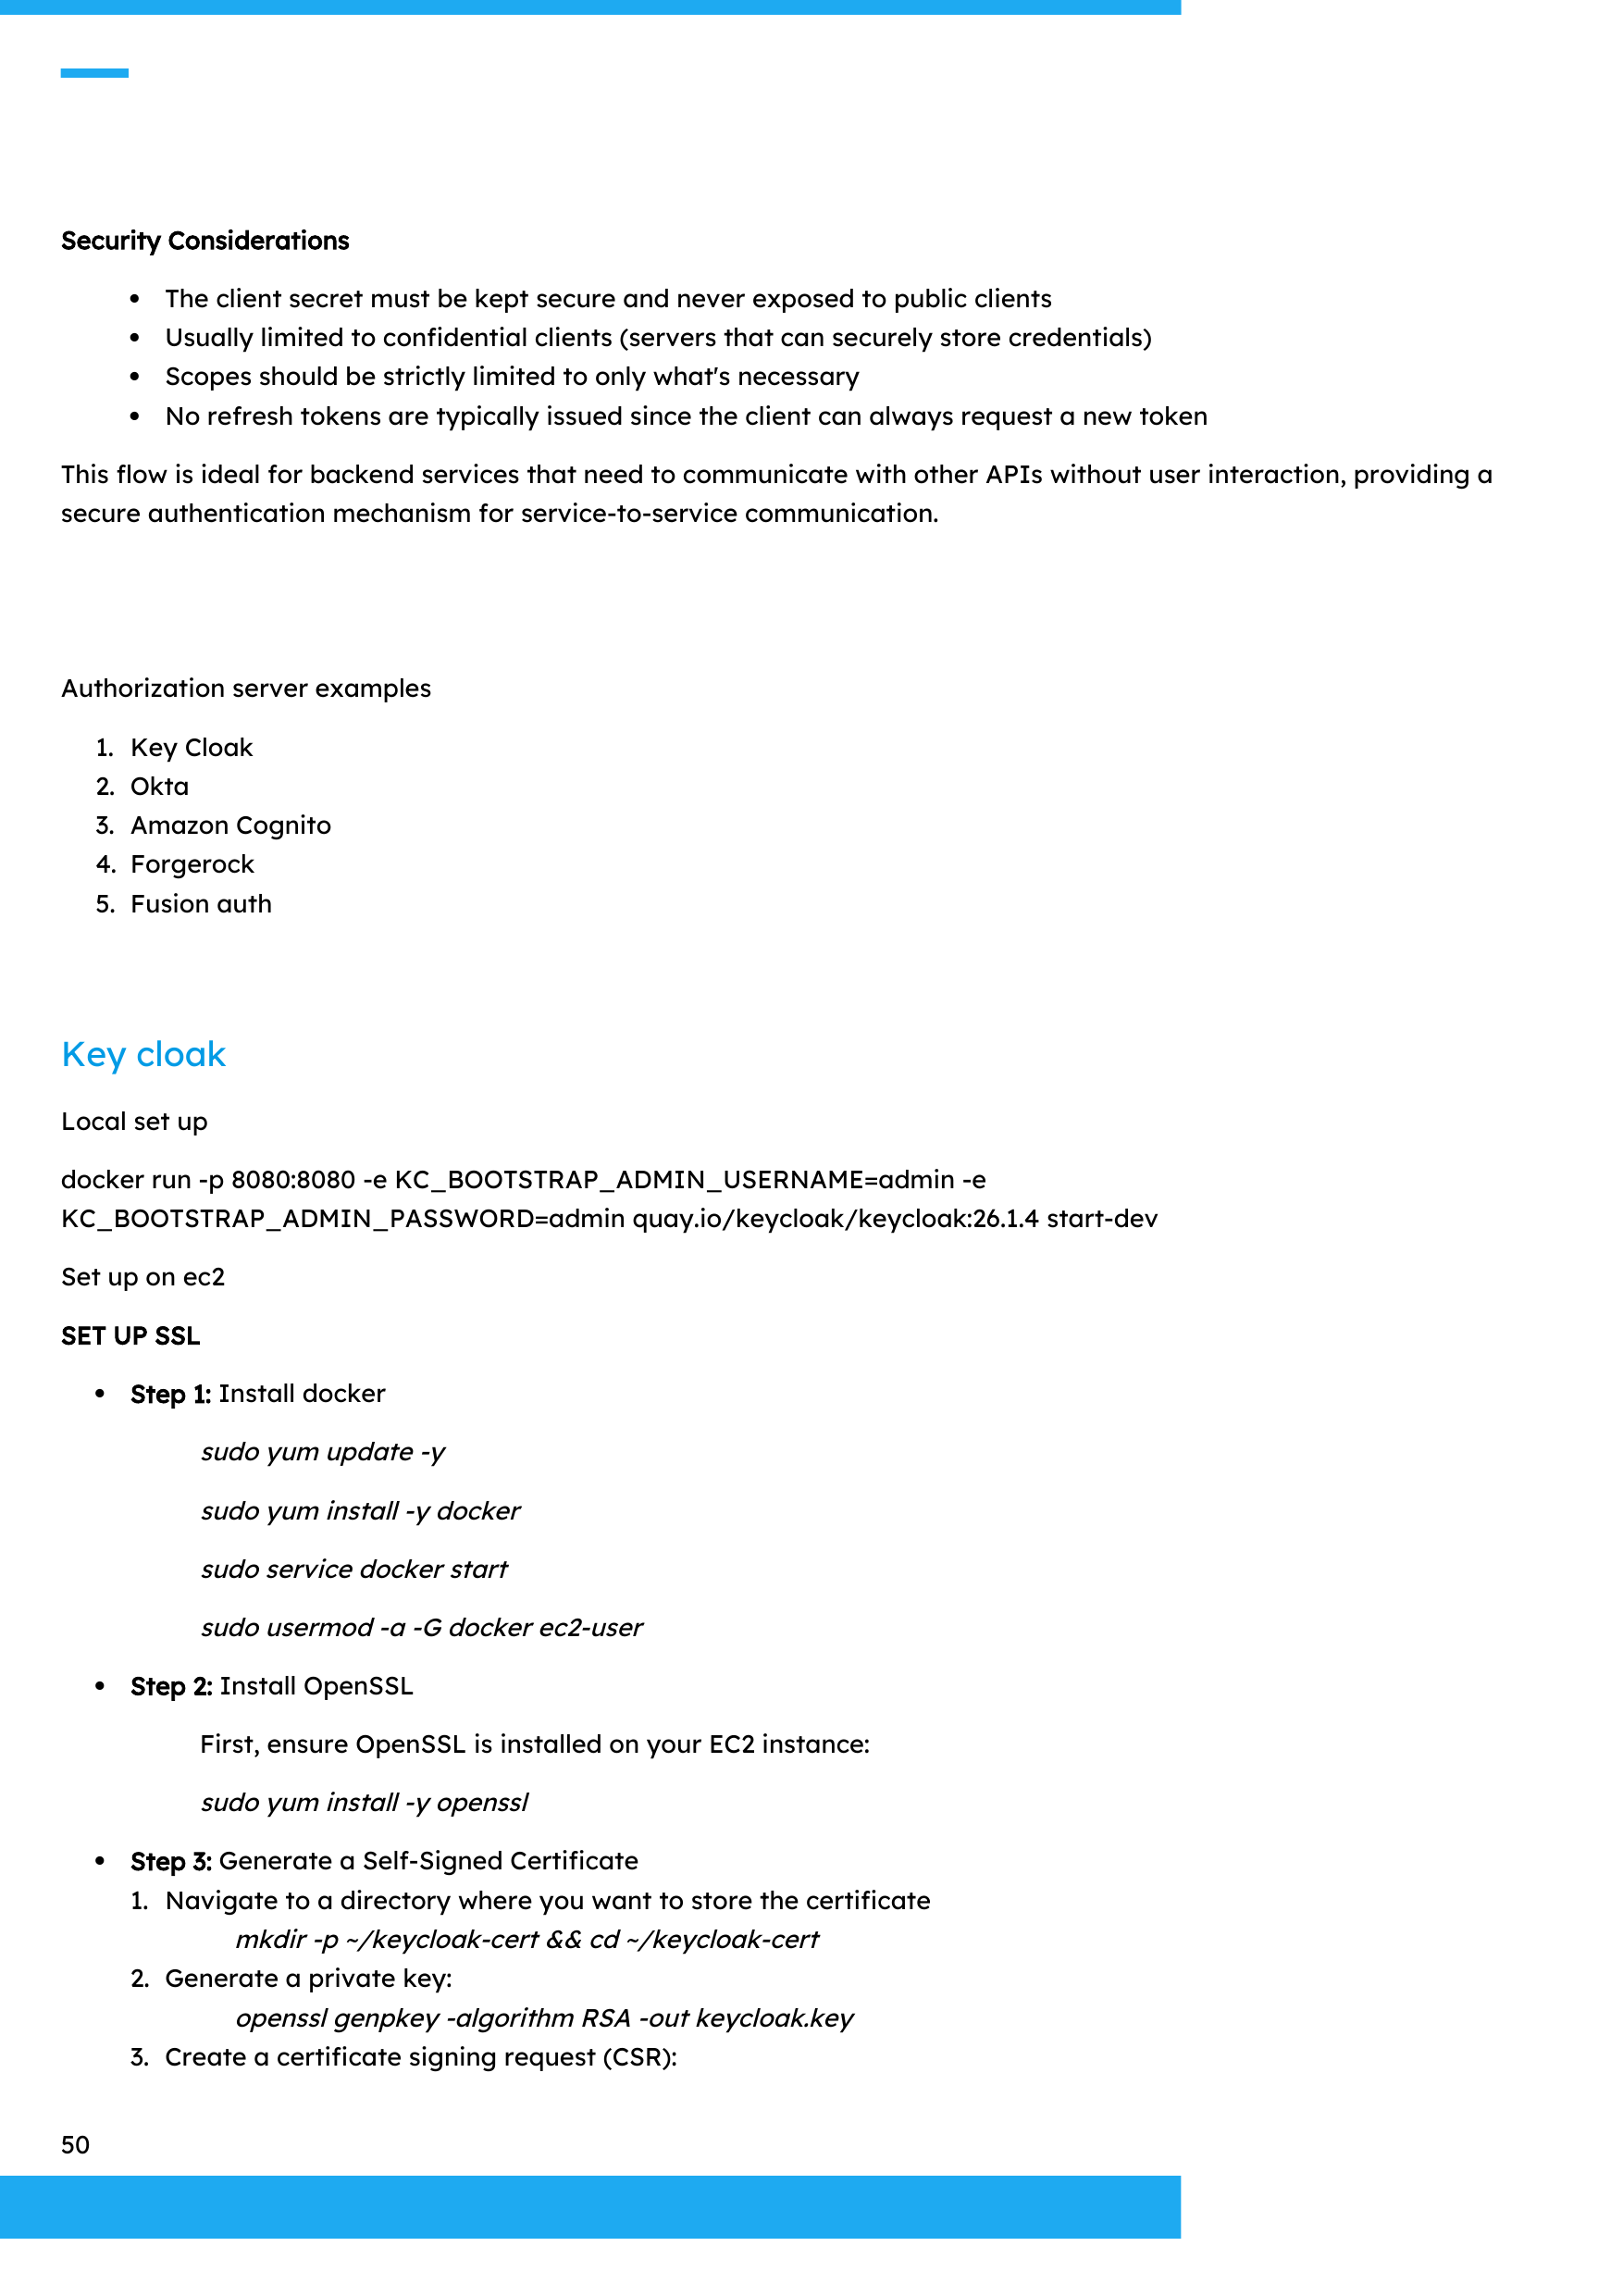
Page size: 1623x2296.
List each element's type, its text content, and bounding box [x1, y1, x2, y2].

picture [0, 0, 1182, 15]
list Scopes should be strictly limited to only what's necessary [130, 361, 1526, 391]
text sudo usermod -a -G docker ec2-user [200, 1611, 1526, 1643]
text docker run -p 8080:8080 -e KC_BOOTSTRAP_ADMIN_USERNAME=admin -e KC_BOOTSTRAP_ADMIN_PASSWORD=admin quay.io/keycloak/keycloak:26.1.4 start-dev [61, 1163, 1526, 1234]
text sudo yum update -y [200, 1436, 1526, 1468]
text SET UP SSL [61, 1320, 1526, 1350]
list Step 1: Install docker [95, 1378, 1526, 1409]
picture [0, 2176, 1182, 2239]
list Navigate to a directory where you want to store the certificate [130, 1884, 1526, 1916]
text sudo service docker start [200, 1553, 1526, 1584]
text First, ensure OpenSSL is installed on your EC2 instance: [200, 1728, 1526, 1759]
list Fusion auth [95, 887, 1526, 919]
list Okta [95, 770, 1526, 801]
picture [60, 68, 129, 78]
subtitle Key cloak [61, 1031, 1526, 1074]
list Step 3: Generate a Self-Signed Certificate [95, 1845, 1526, 1876]
text Security Considerations [61, 224, 1526, 255]
text Local set up [61, 1105, 1526, 1136]
list openssl genpkey -algorithm RSA -out keycloak.key [234, 2002, 1526, 2033]
list Usually limited to confidential clients (servers that can securely store credentials) [130, 321, 1526, 353]
list Forgerock [95, 849, 1526, 880]
list Amazon Cognito [95, 809, 1526, 840]
list Create a certificate signing request (CSR): [130, 2041, 1526, 2072]
text sudo yum install -y docker [200, 1495, 1526, 1526]
list Key Cloak [95, 731, 1526, 763]
text Set up on ec2 [61, 1260, 1526, 1292]
text sudo yum install -y openssl [200, 1787, 1526, 1818]
list The client secret must be kept secure and never exposed to public clients [130, 282, 1526, 314]
list Generate a private key: [130, 1963, 1526, 1993]
list mkdir -p ~/keycloak-cert && cd ~/keycloak-cert [234, 1923, 1526, 1955]
text This flow is ideal for backend services that need to communicate with other APIs without user interaction, providing a secure authentication mechanism for service-to-service communication. [61, 458, 1526, 528]
list No refresh tokens are typically issued since the client can always request a new token [130, 400, 1526, 431]
text Authorization server examples [61, 673, 1526, 704]
list Step 2: Install OpenSSL [95, 1669, 1526, 1701]
